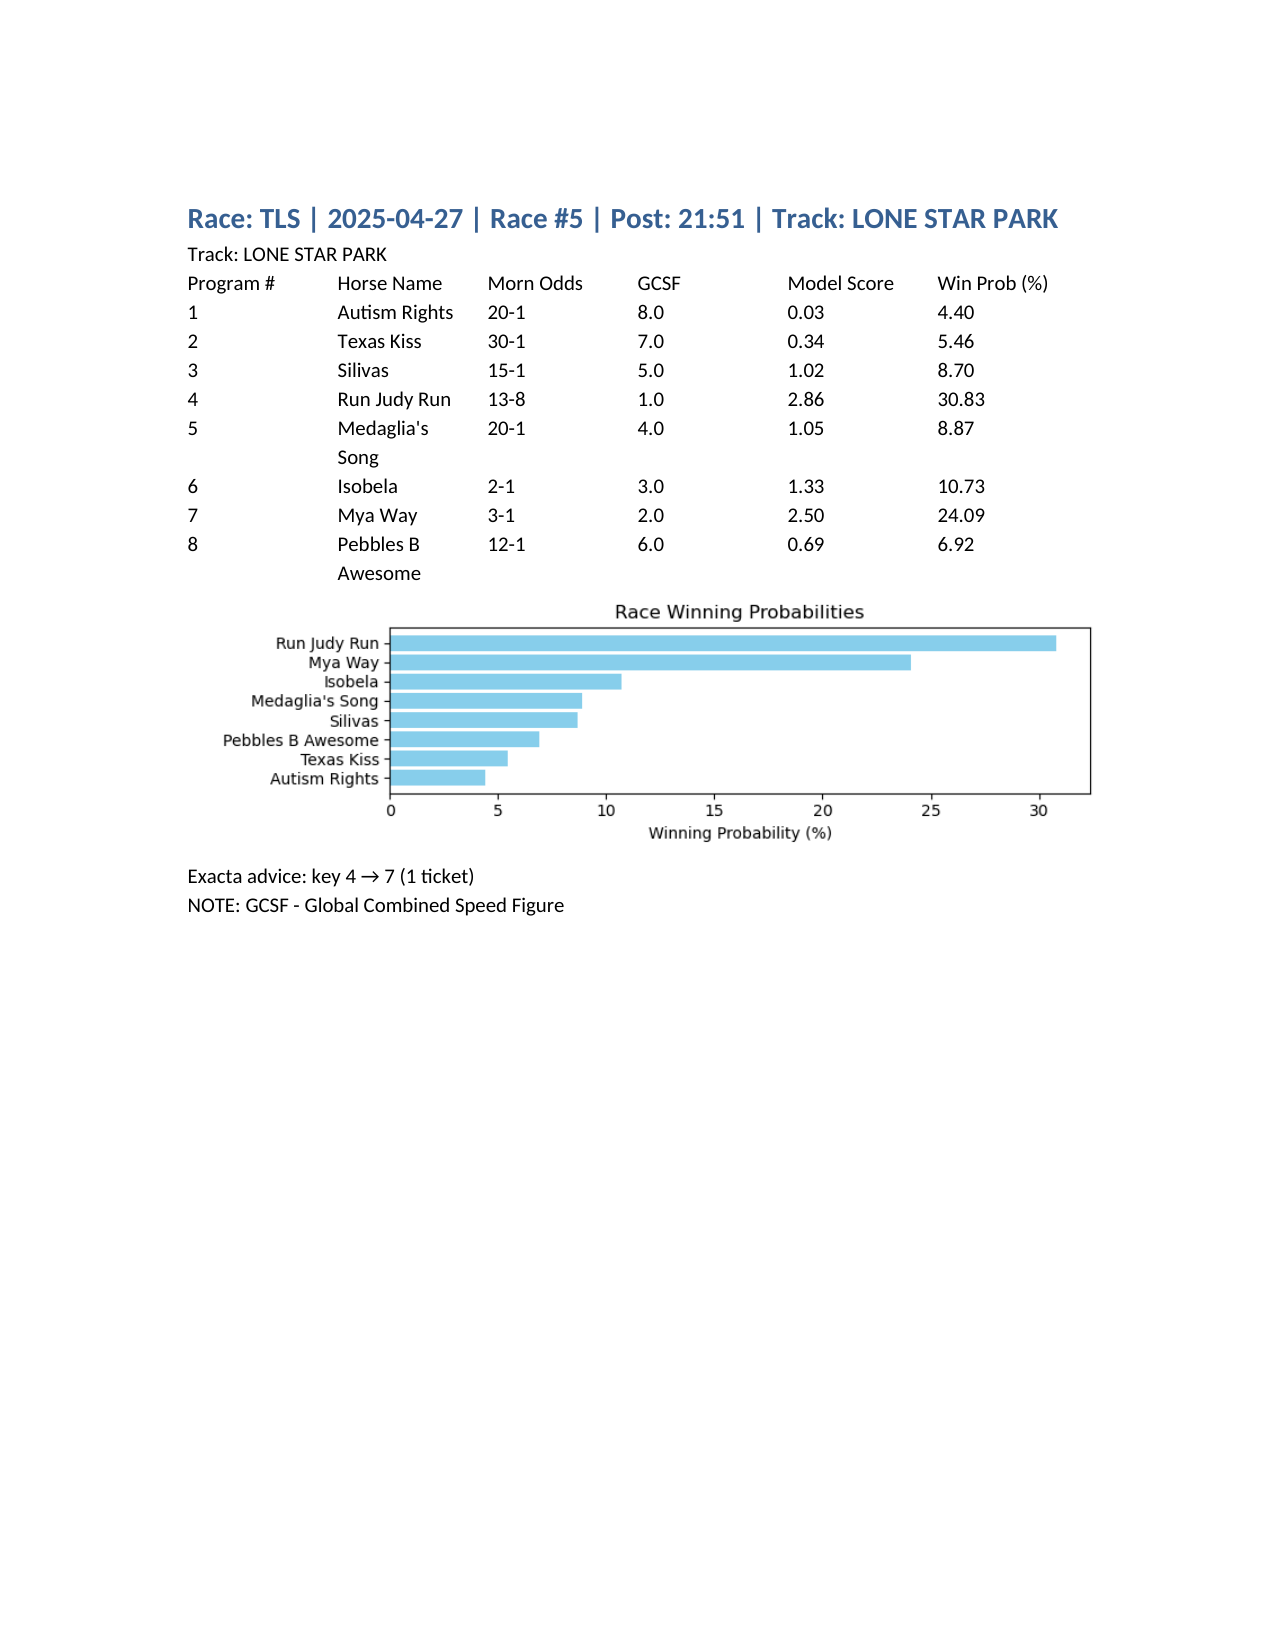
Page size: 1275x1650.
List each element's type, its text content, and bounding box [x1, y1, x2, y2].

text Exacta advice: key 4 → 7 (1 ticket) [187, 863, 1087, 888]
text NOTE: GCSF - Global Combined Speed Figure [187, 892, 1087, 917]
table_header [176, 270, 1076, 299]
text Track: LONE STAR PARK [187, 241, 1087, 266]
subtitle Race: TLS | 2025-04-27 | Race #5 | Post: 21:51 | Track: LONE STAR PARK [187, 200, 1087, 236]
picture [206, 589, 1107, 859]
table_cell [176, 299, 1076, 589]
